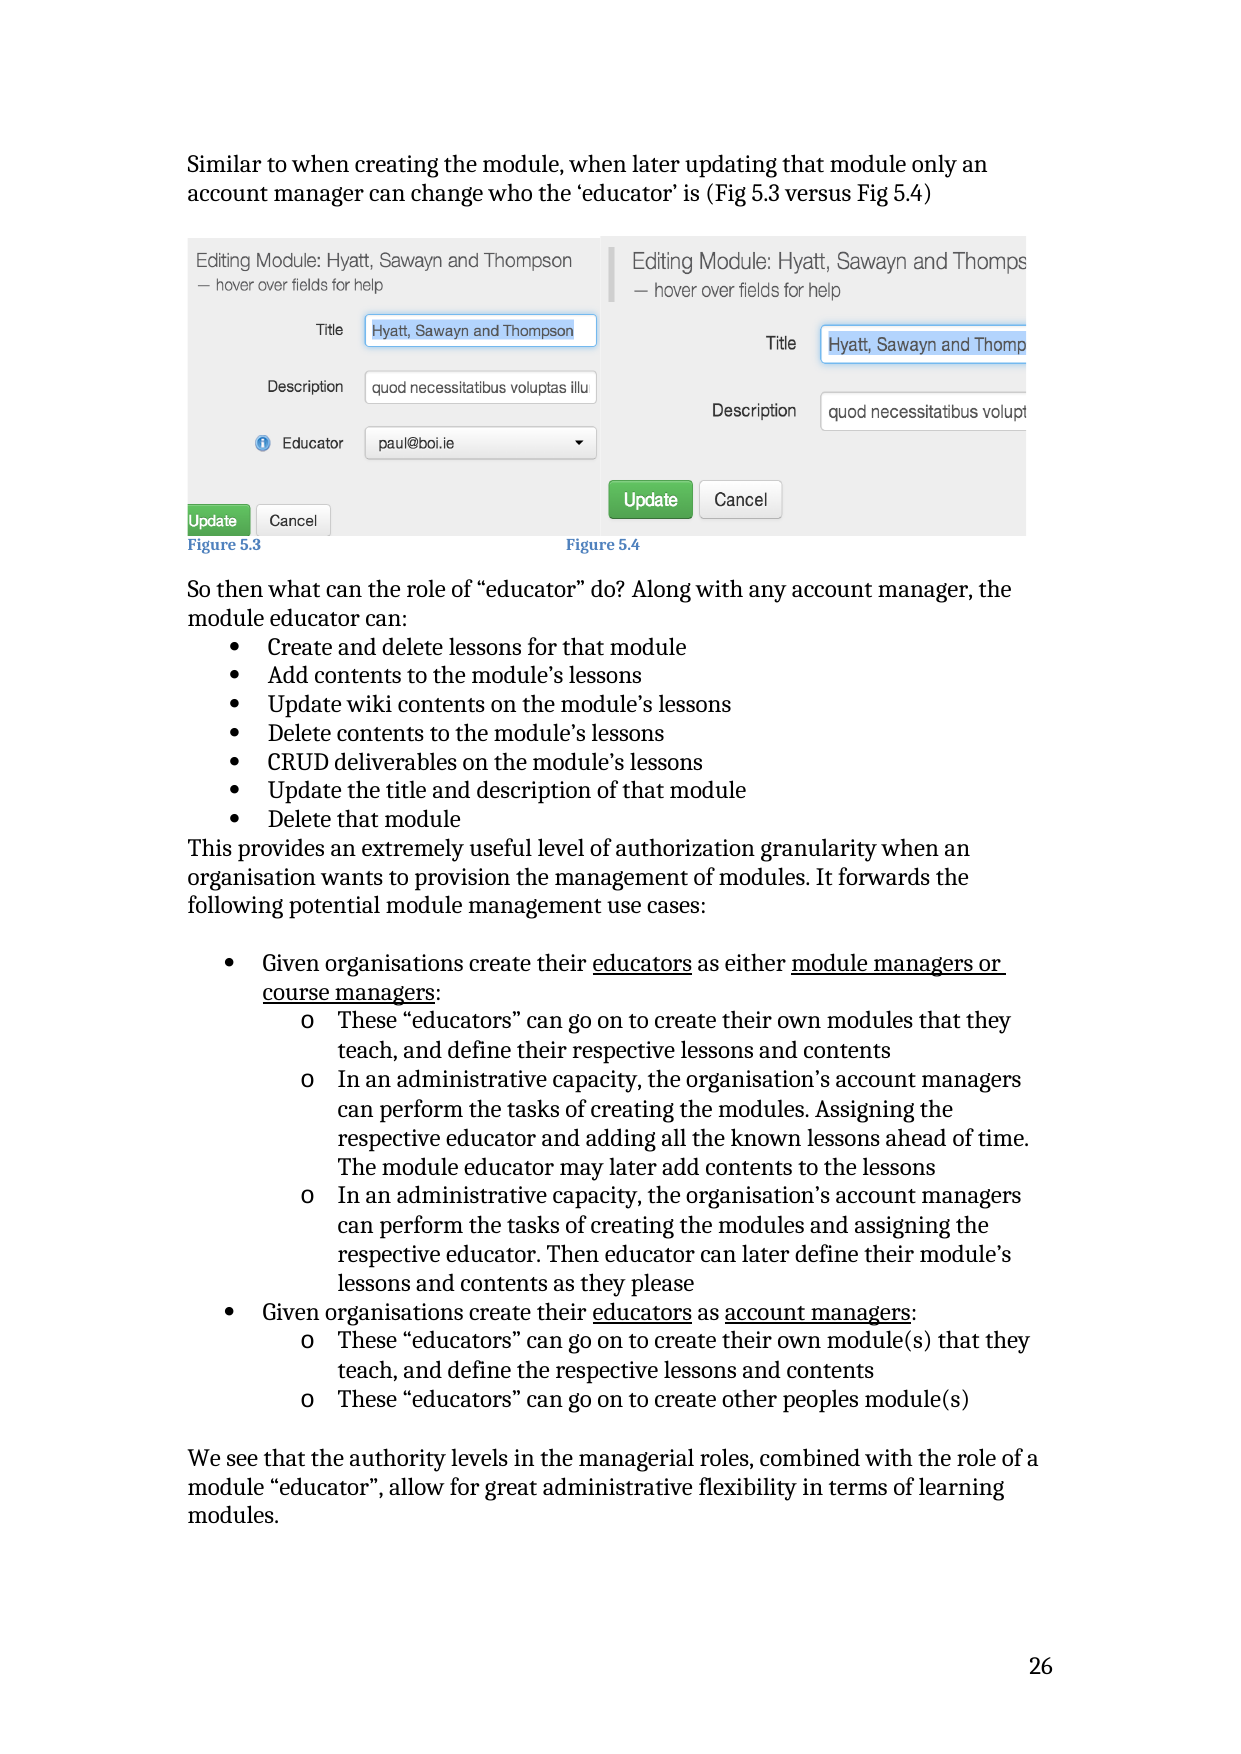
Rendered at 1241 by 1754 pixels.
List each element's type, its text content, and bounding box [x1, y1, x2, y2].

list Update wiki contents on the module’s lessons [230, 690, 1053, 719]
list Create and delete lessons for that module [230, 633, 1053, 661]
list Add contents to the module’s lessons [230, 661, 1053, 690]
list These “educators” can go on to create their own modules that they teach, and define their respective lessons and contents [300, 1006, 1053, 1065]
text This provides an extremely useful level of authorization granularity when an organisation wants to provision the management of modules. It forwards the following potential module management use cases: [187, 834, 1053, 920]
list In an administrative capacity, the organisation’s account managers can perform the tasks of creating the modules and assigning the respective educator. Then educator can later define their module’s lessons and contents as they please [300, 1181, 1053, 1298]
list These “educators” can go on to create their own module(s) that they teach, and define the respective lessons and contents [300, 1326, 1053, 1385]
text We see that the authority levels in the managerial roles, combined with the role of a module “educator”, allow for great administrative flexibility in terms of learning modules. [187, 1444, 1053, 1530]
list In an administrative capacity, the organisation’s account managers can perform the tasks of creating the modules. Assigning the respective educator and adding all the known lessons ahead of time. The module educator may later add contents to the lessons [300, 1065, 1053, 1181]
text Figure 5.3 Figure 5.4 [187, 535, 1053, 554]
list Delete contents to the module’s lessons [230, 719, 1053, 748]
text Similar to when creating the module, when later updating that module only an account manager can change who the ‘educator’ is (Fig 5.3 versus Fig 5.4) [187, 150, 1053, 207]
list Given organisations create their educators as either module managers or course managers: [225, 949, 1053, 1006]
list Update the title and description of that module [230, 776, 1053, 805]
picture [187, 236, 1027, 536]
text So then what can the role of “educator” do? Along with any account manager, the module educator can: [187, 575, 1053, 633]
list These “educators” can go on to create other peoples module(s) [300, 1385, 1053, 1415]
list CRUD deliverables on the module’s lessons [230, 748, 1053, 776]
list Given organisations create their educators as account managers: [225, 1298, 1053, 1326]
list Delete that module [230, 805, 1053, 834]
